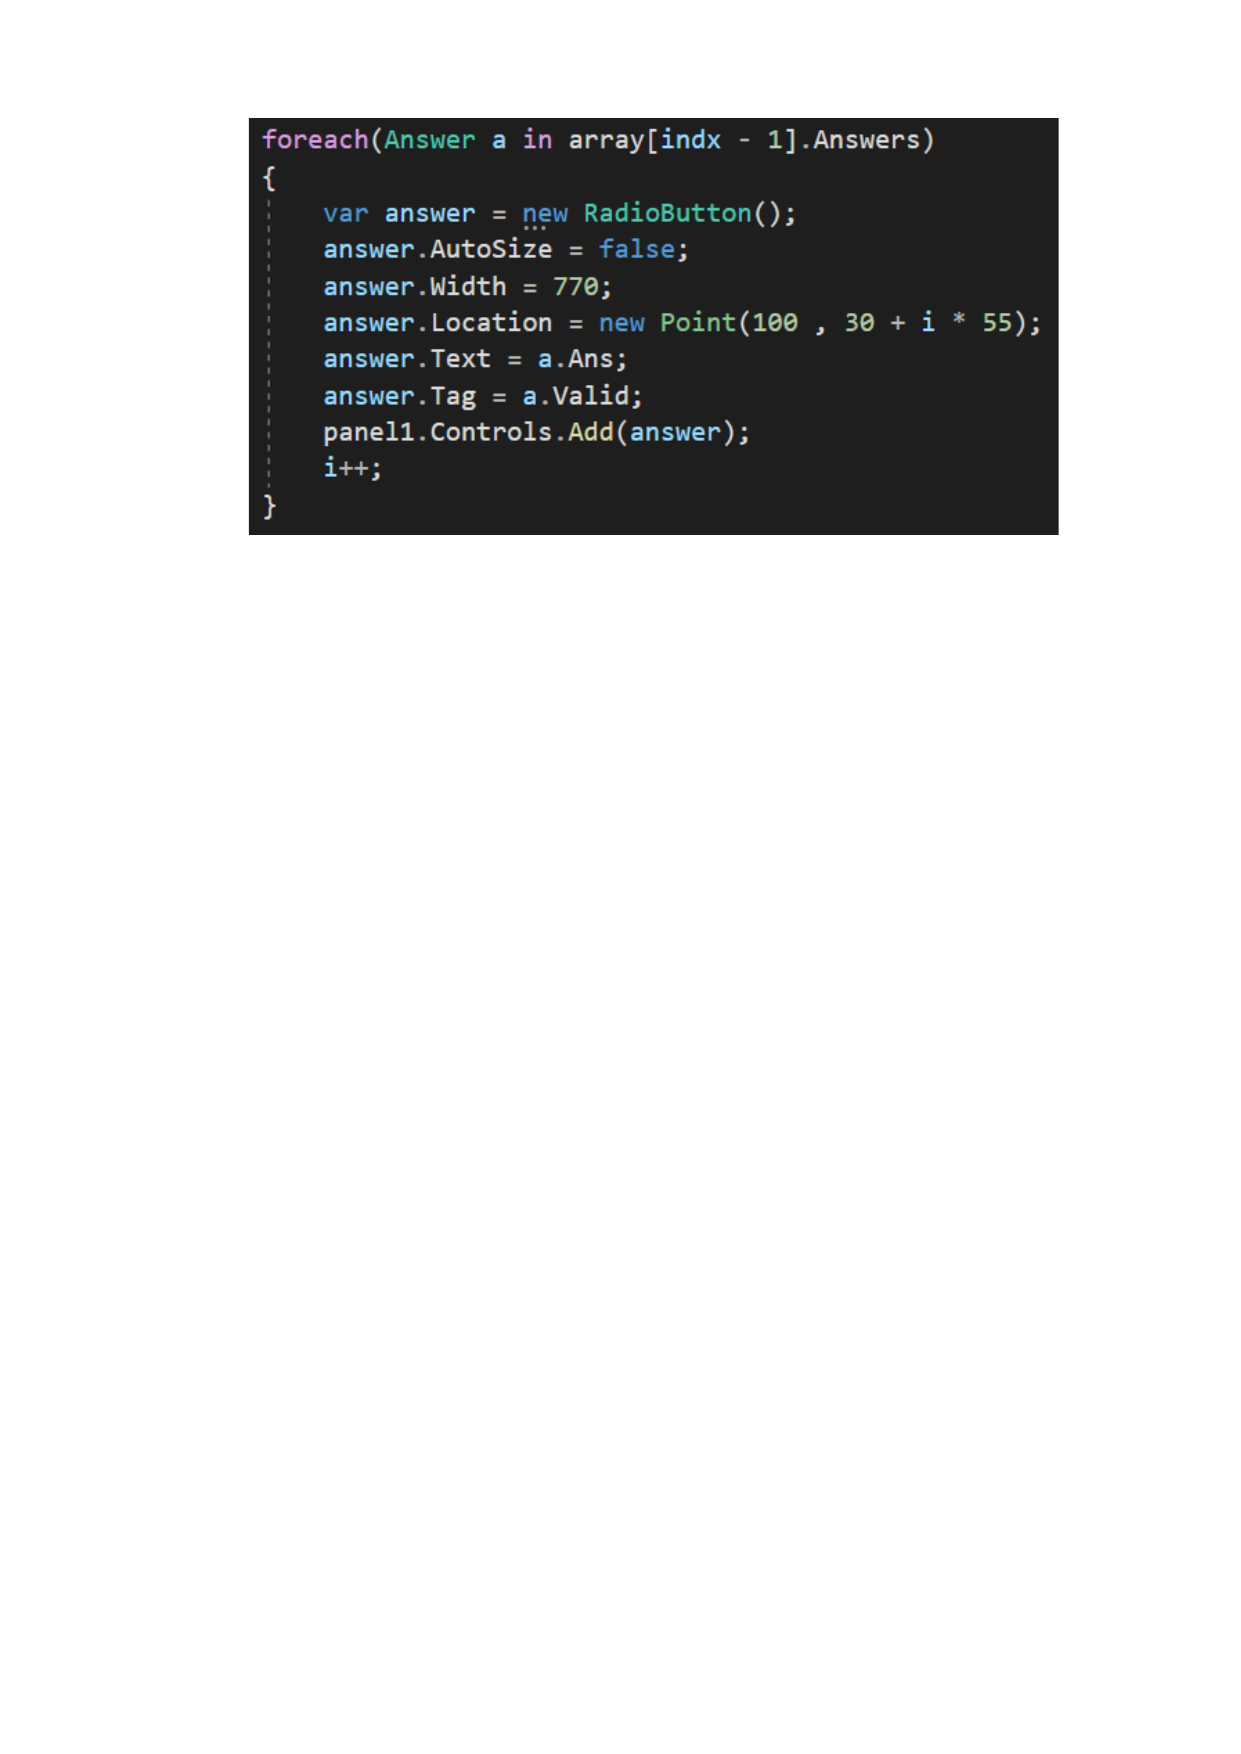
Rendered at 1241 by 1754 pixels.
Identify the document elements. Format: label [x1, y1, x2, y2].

picture [248, 118, 1059, 535]
